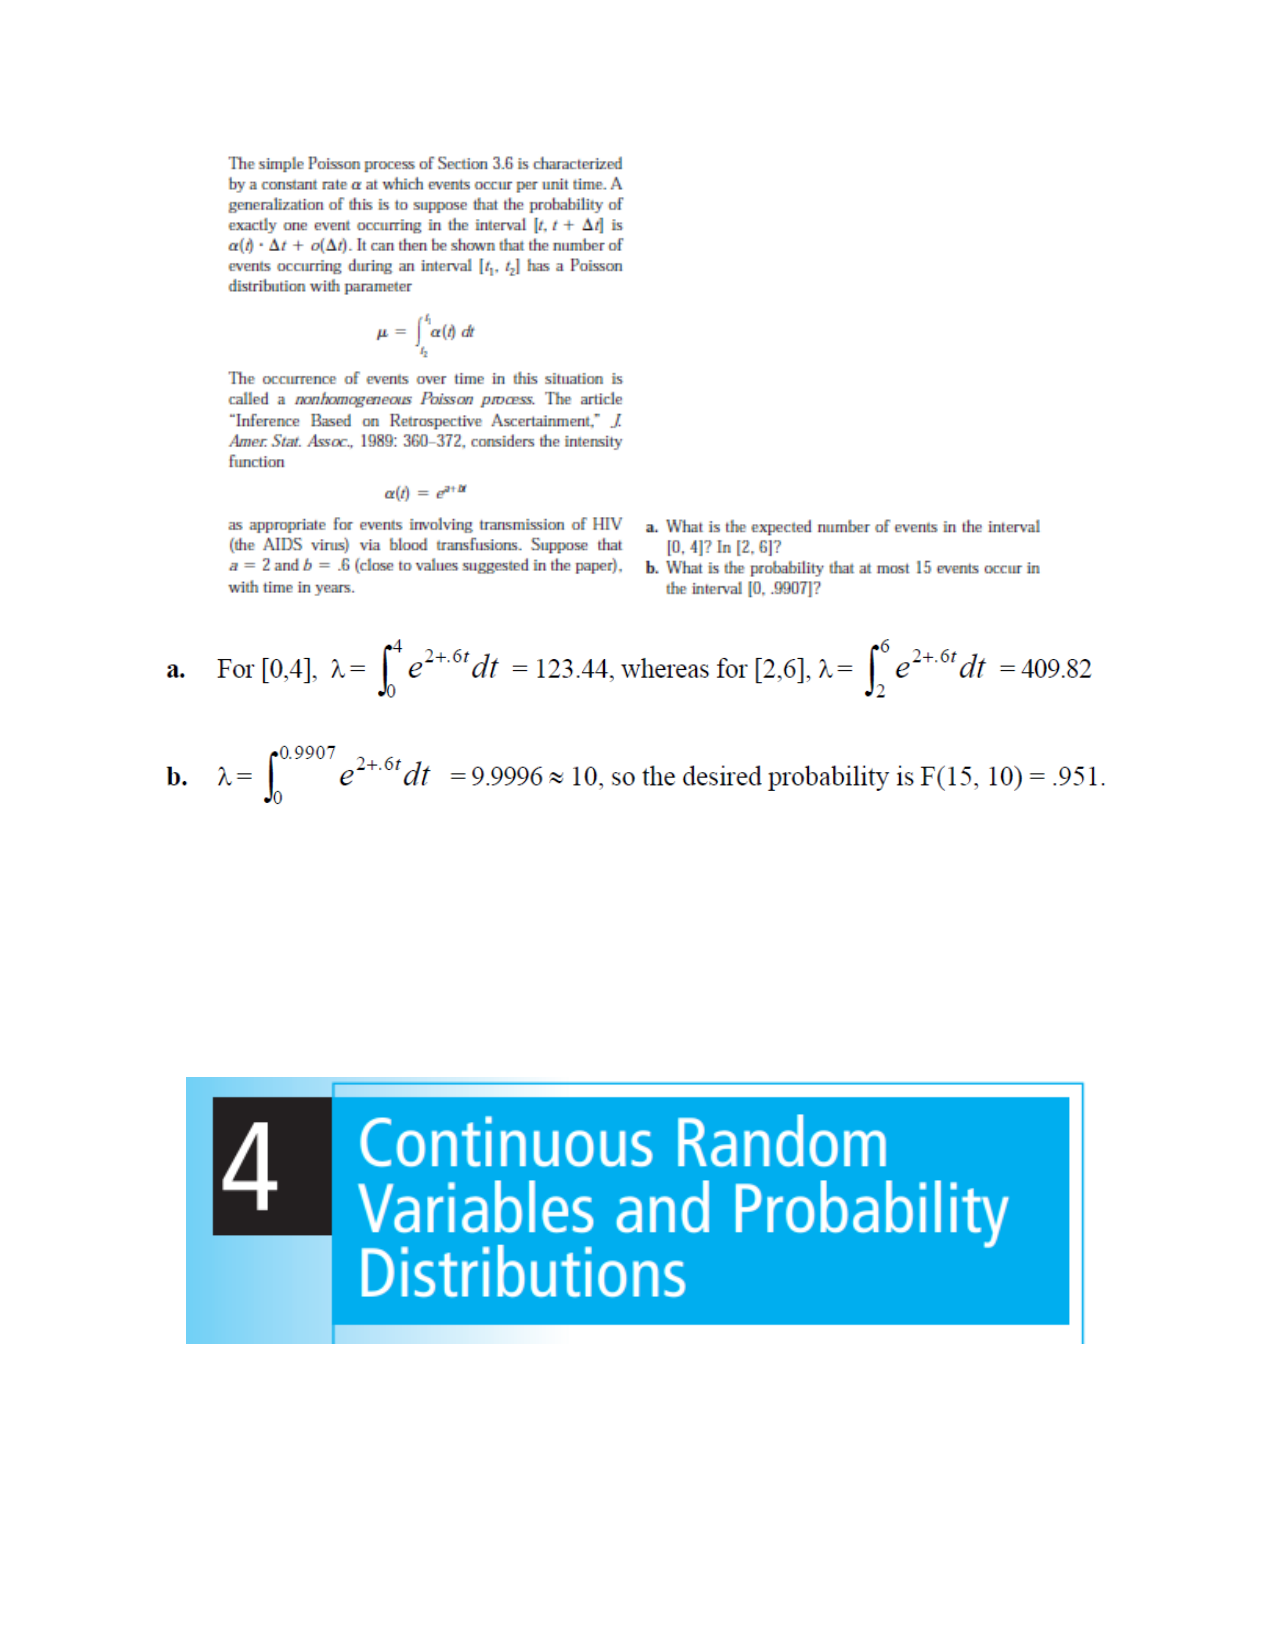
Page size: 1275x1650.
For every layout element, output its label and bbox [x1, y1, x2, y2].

picture [221, 150, 630, 607]
picture [186, 1077, 1090, 1344]
picture [634, 504, 1054, 607]
picture [150, 625, 1125, 825]
